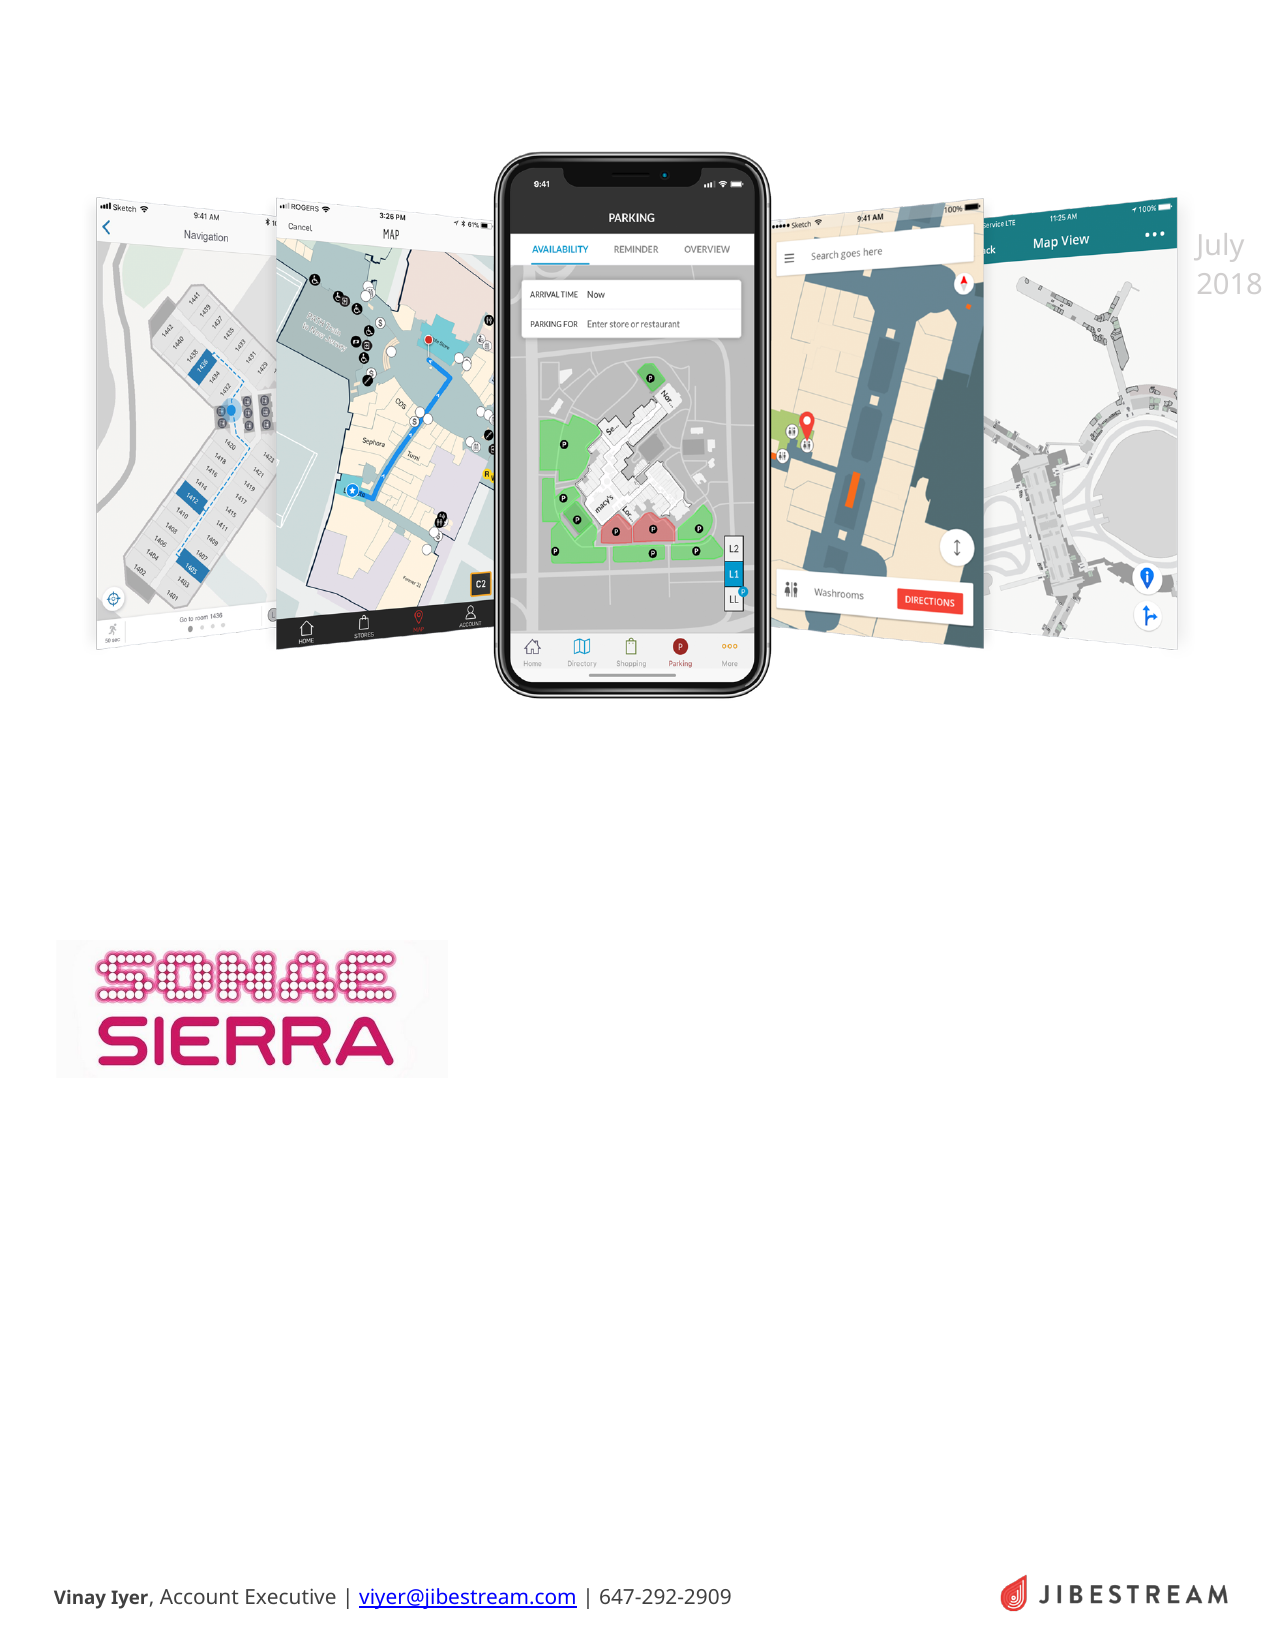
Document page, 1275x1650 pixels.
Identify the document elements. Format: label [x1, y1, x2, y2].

picture [999, 1574, 1229, 1612]
picture [30, 93, 1275, 754]
picture [56, 940, 448, 1078]
